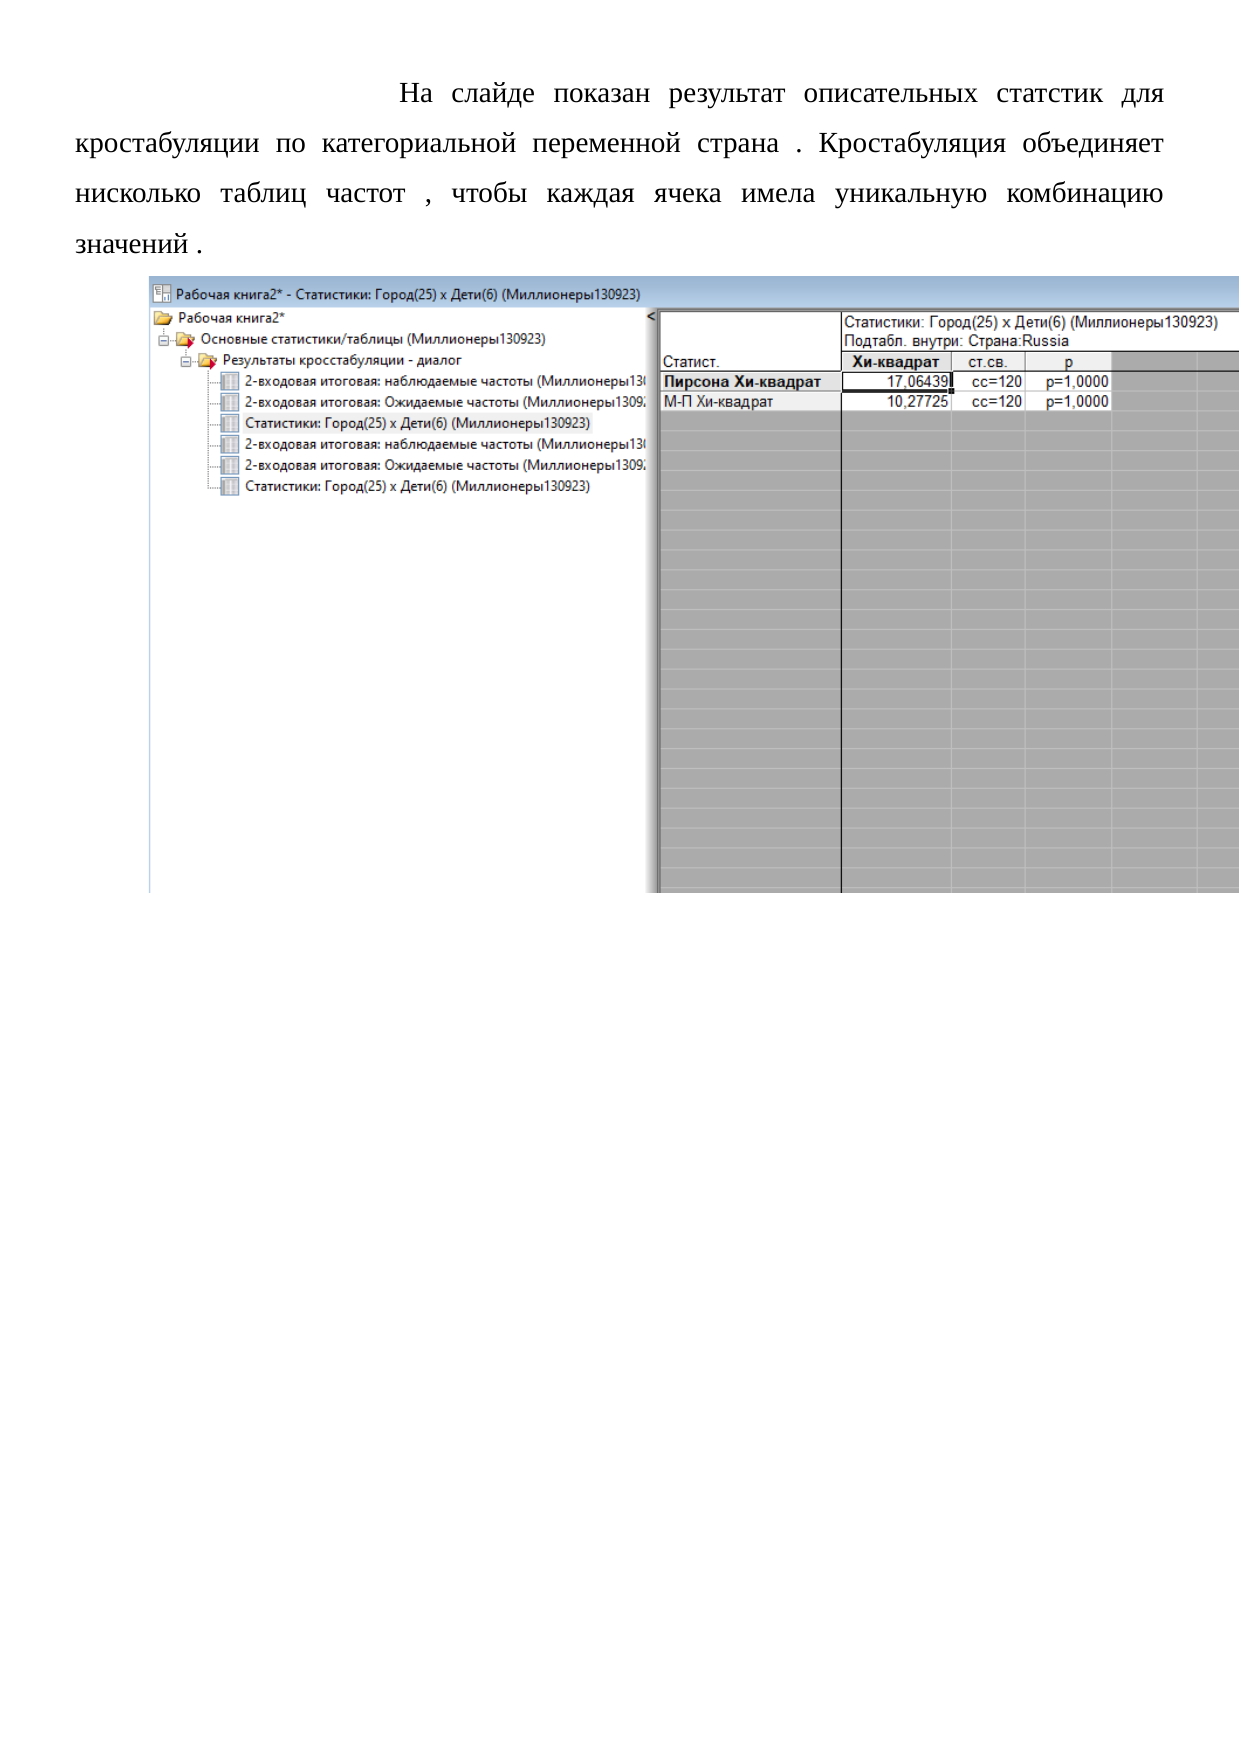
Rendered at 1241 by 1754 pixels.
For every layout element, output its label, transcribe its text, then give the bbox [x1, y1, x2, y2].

text На слайде показан результат описательных статстик для кростабуляции по категориальной переменной страна . Кростабуляция объединяет нисколько таблиц частот , чтобы каждая ячека имела уникальную комбинацию значений . [75, 75, 1165, 259]
picture [148, 276, 1239, 893]
